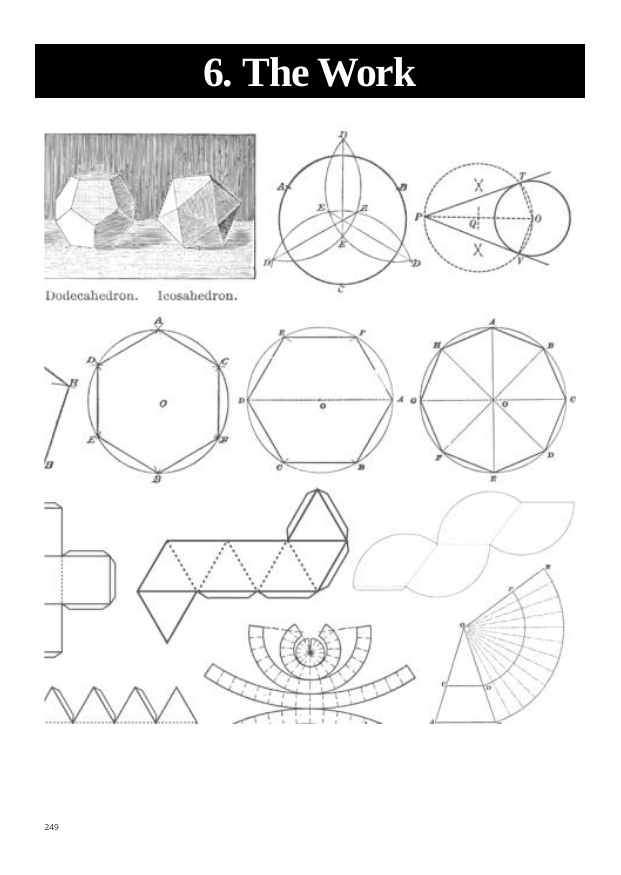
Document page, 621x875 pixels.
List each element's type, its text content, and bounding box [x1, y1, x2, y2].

subtitle The Work [36, 45, 584, 97]
picture [44, 123, 576, 724]
